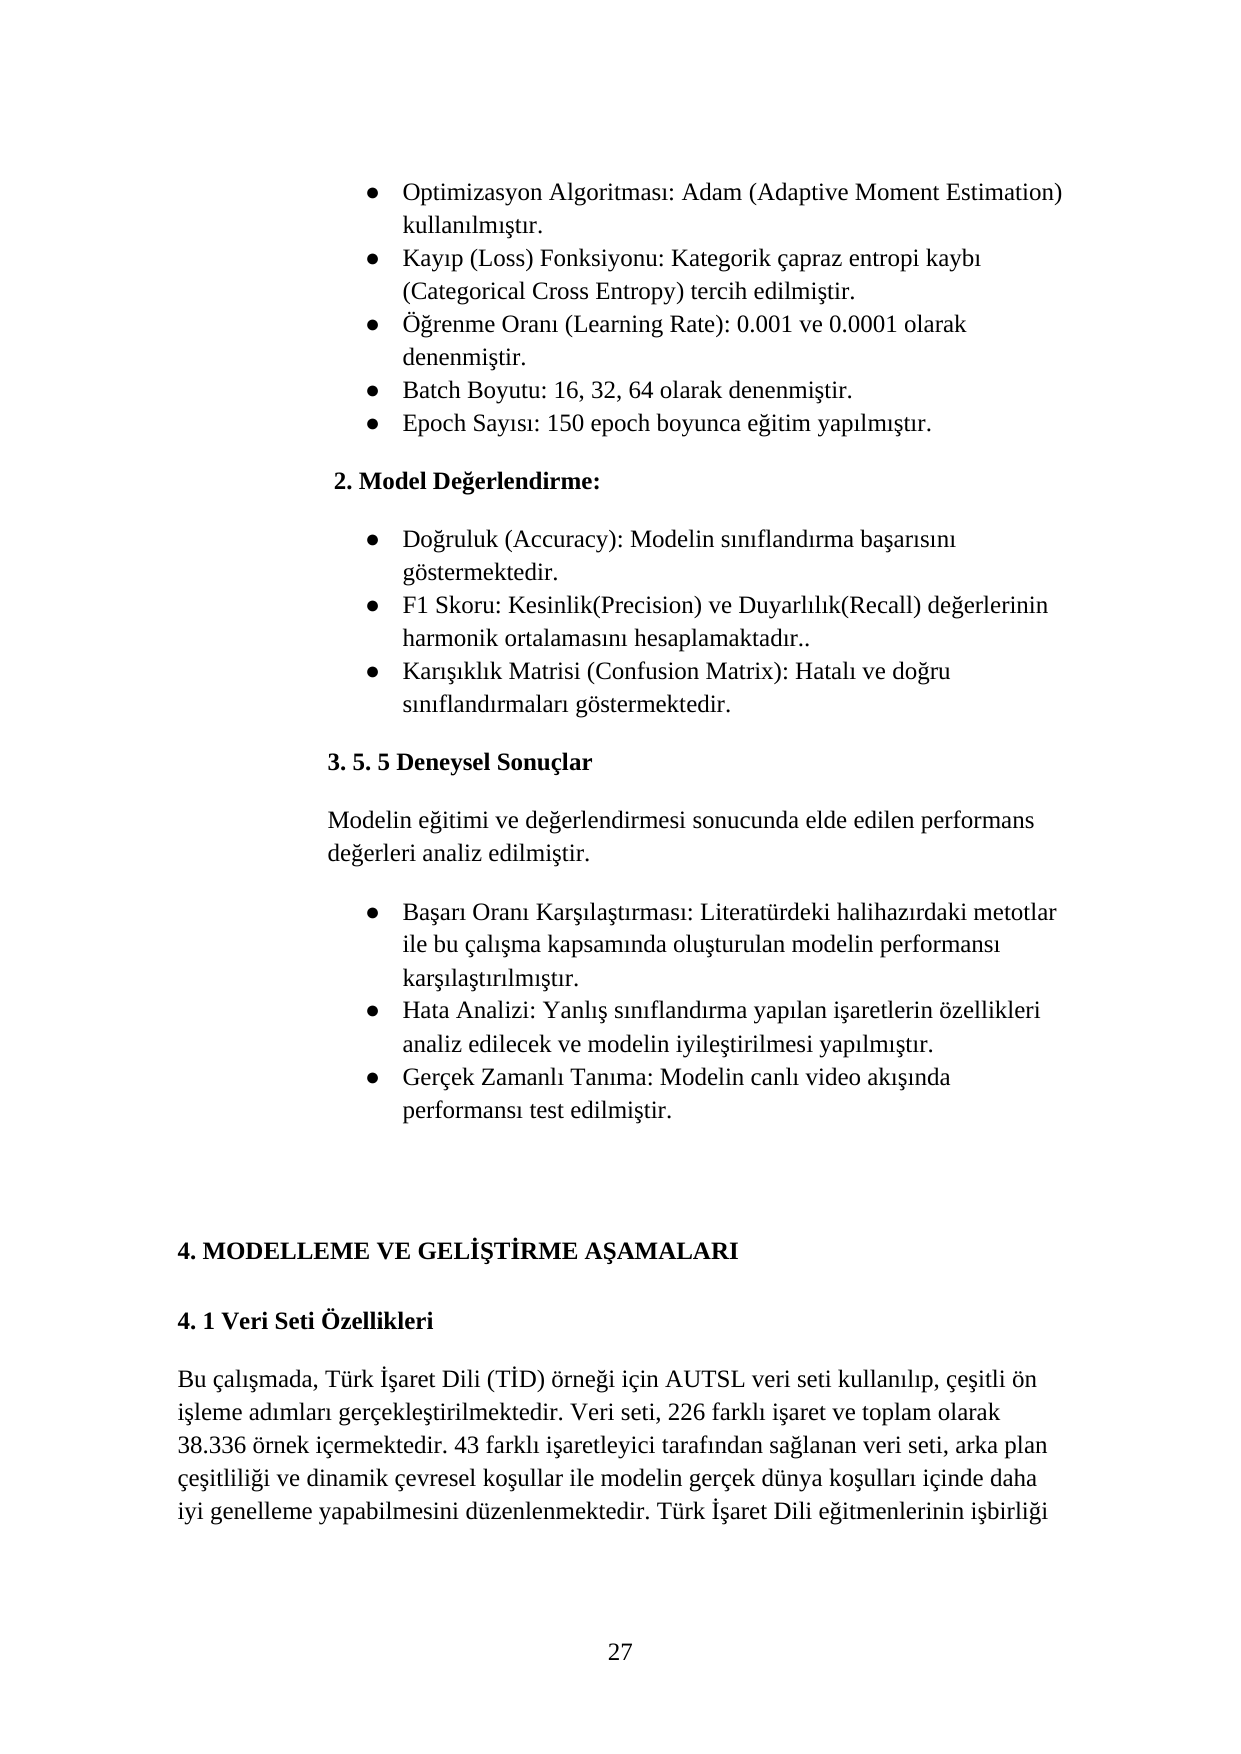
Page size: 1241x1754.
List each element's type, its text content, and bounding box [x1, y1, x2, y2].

list Başarı Oranı Karşılaştırması: Literatürdeki halihazırdaki metotlar ile bu çalışma kapsamında oluşturulan modelin performansı karşılaştırılmıştır. [365, 897, 1063, 991]
text Modelin eğitimi ve değerlendirmesi sonucunda elde edilen performans değerleri analiz edilmiştir. [327, 806, 1063, 867]
list Epoch Sayısı: 150 epoch boyunca eğitim yapılmıştır. [365, 408, 1063, 437]
list Optimizasyon Algoritması: Adam (Adaptive Moment Estimation) kullanılmıştır. [365, 177, 1063, 239]
list Kayıp (Loss) Fonksiyonu: Kategorik çapraz entropi kaybı (Categorical Cross Entropy) tercih edilmiştir. [365, 243, 1063, 305]
list Doğruluk (Accuracy): Modelin sınıflandırma başarısını göstermektedir. [365, 524, 1063, 586]
list Batch Boyutu: 16, 32, 64 olarak denenmiştir. [365, 375, 1063, 404]
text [177, 1364, 1063, 1525]
subtitle 3. 5. 5 Deneysel Sonuçlar [327, 747, 1063, 776]
text 2. Model Değerlendirme: [327, 466, 1063, 495]
subtitle 4. MODELLEME VE GELİŞTİRME AŞAMALARI [177, 1236, 1063, 1264]
list Gerçek Zamanlı Tanıma: Modelin canlı video akışında performansı test edilmiştir. [365, 1062, 1063, 1123]
list Öğrenme Oranı (Learning Rate): 0.001 ve 0.0001 olarak denenmiştir. [365, 309, 1063, 371]
list Karışıklık Matrisi (Confusion Matrix): Hatalı ve doğru sınıflandırmaları göstermektedir. [365, 656, 1063, 718]
list Hata Analizi: Yanlış sınıflandırma yapılan işaretlerin özellikleri analiz edilecek ve modelin iyileştirilmesi yapılmıştır. [365, 996, 1063, 1057]
list F1 Skoru: Kesinlik(Precision) ve Duyarlılık(Recall) değerlerinin harmonik ortalamasını hesaplamaktadır.. [365, 590, 1063, 652]
subtitle 4. 1 Veri Seti Özellikleri [177, 1306, 1063, 1335]
